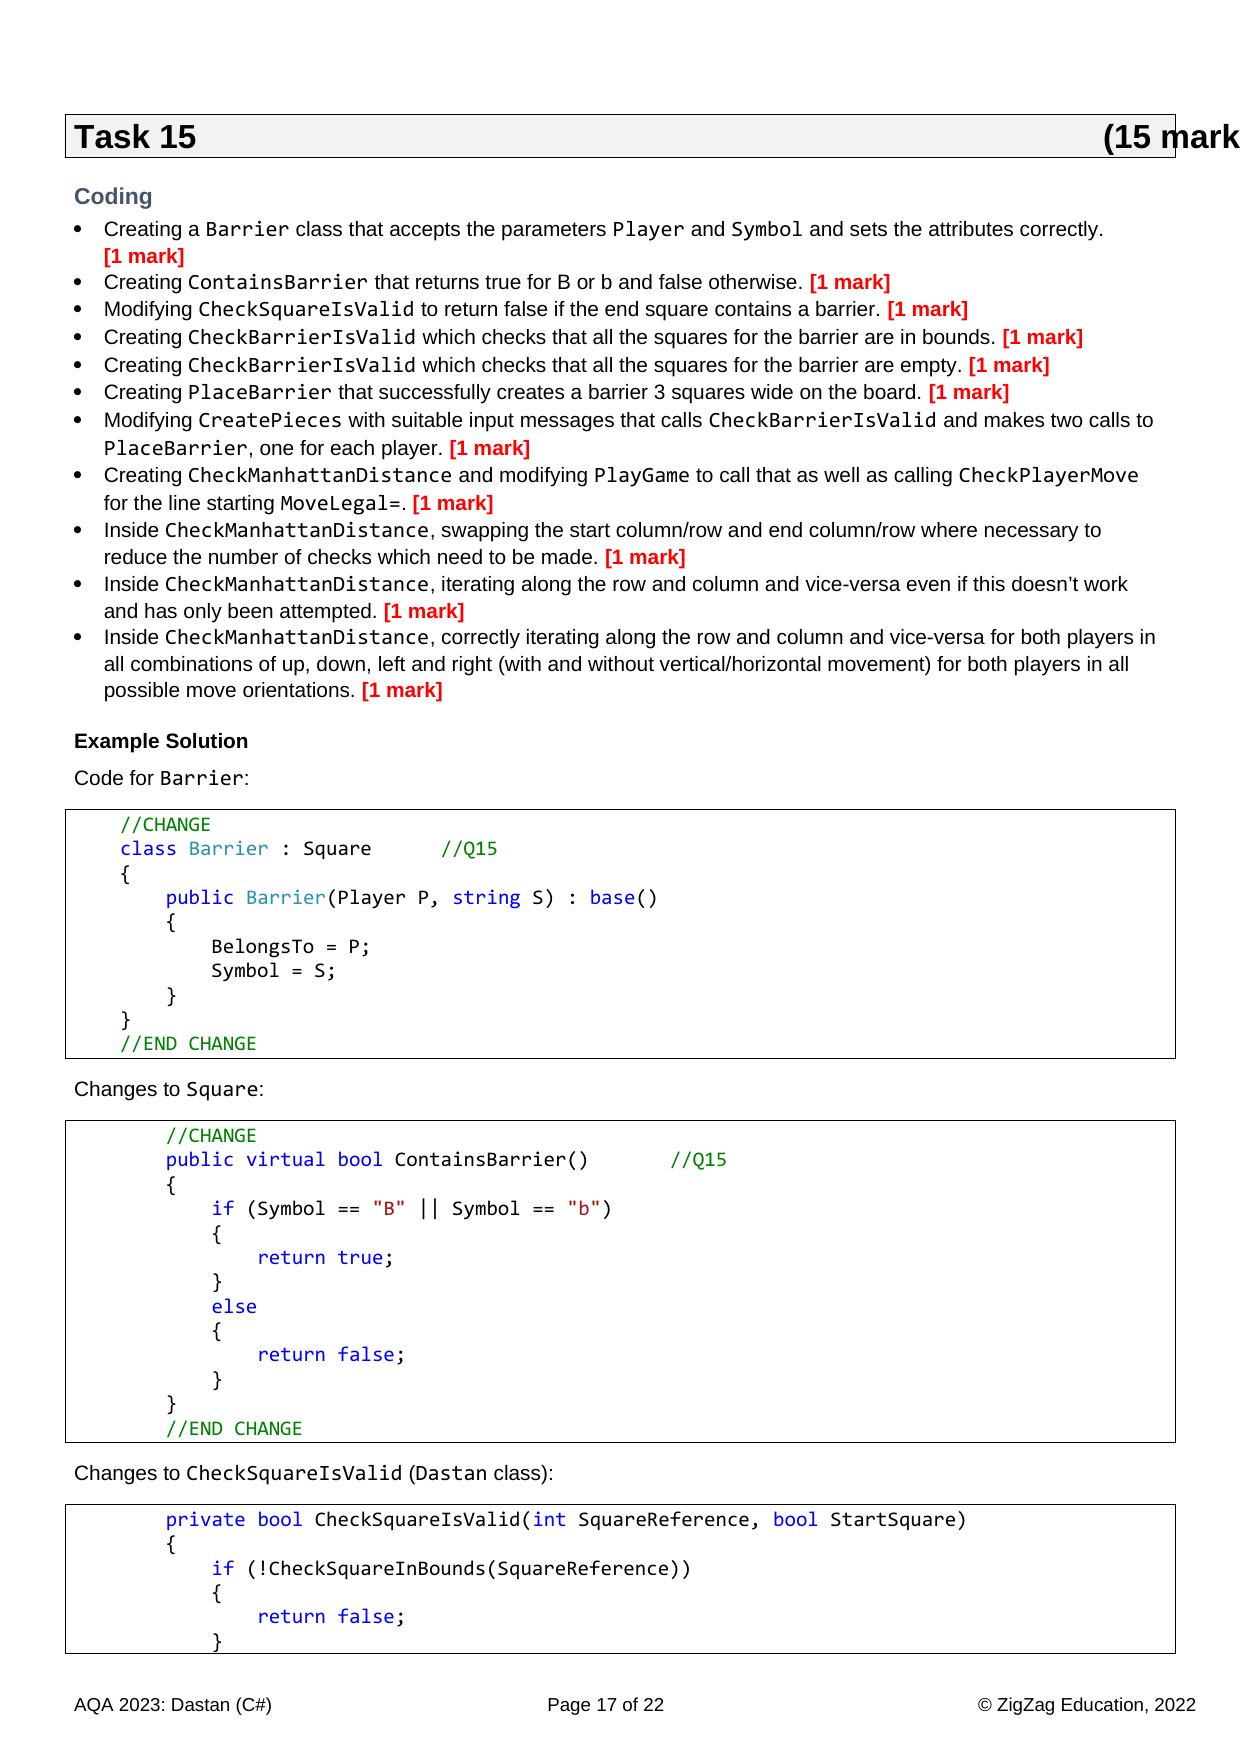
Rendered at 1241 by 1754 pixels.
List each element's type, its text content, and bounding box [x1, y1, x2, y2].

text Symbol = S; [74, 959, 1166, 983]
text } [74, 1269, 1166, 1294]
text { [74, 1581, 1166, 1605]
text return true; [74, 1245, 1166, 1269]
subtitle Example Solution [74, 728, 1166, 752]
text { [74, 1221, 1166, 1245]
text else [74, 1294, 1166, 1318]
list Creating ContainsBarrier that returns true for B or b and false otherwise. [1 mark] [74, 269, 1166, 295]
text Code for Barrier: [74, 765, 1166, 791]
list Creating CheckBarrierIsValid which checks that all the squares for the barrier are in bounds. [1 mark] [74, 324, 1166, 350]
list Inside CheckManhattanDistance, swapping the start column/row and end column/row where necessary to reduce the number of checks which need to be made. [1 mark] [74, 518, 1166, 569]
subtitle Task 15 (15 marks) [66, 115, 1175, 157]
list Modifying CreatePieces with suitable input messages that calls CheckBarrierIsValid and makes two calls to PlaceBarrier, one for each player. [1 mark] [74, 407, 1166, 461]
text //CHANGE [66, 810, 1175, 837]
list Inside CheckManhattanDistance, correctly iterating along the row and column and vice-versa for both players in all combinations of up, down, left and right (with and without vertical/horizontal movement) for both players in all possible move orientations. [1 mark] [74, 624, 1166, 702]
list Creating a Barrier class that accepts the parameters Player and Symbol and sets the attributes correctly. [1 mark] [74, 216, 1166, 267]
text } [74, 983, 1166, 1007]
text BelongsTo = P; [74, 934, 1166, 959]
text //CHANGE [66, 1121, 1175, 1148]
text Changes to CheckSquareIsValid (Dastan class): [74, 1460, 1166, 1486]
text //END CHANGE [66, 1413, 1175, 1442]
text return false; [74, 1605, 1166, 1629]
text private bool CheckSquareIsValid(int SquareReference, bool StartSquare) [66, 1505, 1175, 1532]
text class Barrier : Square //Q15 [74, 837, 1166, 861]
list Modifying CheckSquareIsValid to return false if the end square contains a barrier. [1 mark] [74, 297, 1166, 322]
text { [74, 1172, 1166, 1196]
text //END CHANGE [66, 1029, 1175, 1058]
subtitle Coding [74, 183, 1166, 210]
text { [74, 1318, 1166, 1343]
list Creating PlaceBarrier that successfully creates a barrier 3 squares wide on the board. [1 mark] [74, 380, 1166, 405]
text } [74, 1391, 1166, 1413]
list Creating CheckBarrierIsValid which checks that all the squares for the barrier are empty. [1 mark] [74, 352, 1166, 378]
text if (Symbol == "B" || Symbol == "b") [74, 1196, 1166, 1221]
text } [74, 1367, 1166, 1391]
text return false; [74, 1343, 1166, 1367]
text { [74, 910, 1166, 934]
text { [74, 1532, 1166, 1556]
list Creating CheckManhattanDistance and modifying PlayGame to call that as well as calling CheckPlayerMove for the line starting MoveLegal=. [1 mark] [74, 462, 1166, 516]
text } [74, 1007, 1166, 1029]
text if (!CheckSquareInBounds(SquareReference)) [74, 1556, 1166, 1581]
text public Barrier(Player P, string S) : base() [74, 886, 1166, 910]
text } [74, 1629, 1166, 1653]
text Changes to Square: [74, 1076, 1166, 1102]
text { [74, 861, 1166, 886]
list Inside CheckManhattanDistance, iterating along the row and column and vice-versa even if this doesn’t work and has only been attempted. [1 mark] [74, 571, 1166, 622]
text public virtual bool ContainsBarrier() //Q15 [74, 1148, 1166, 1172]
